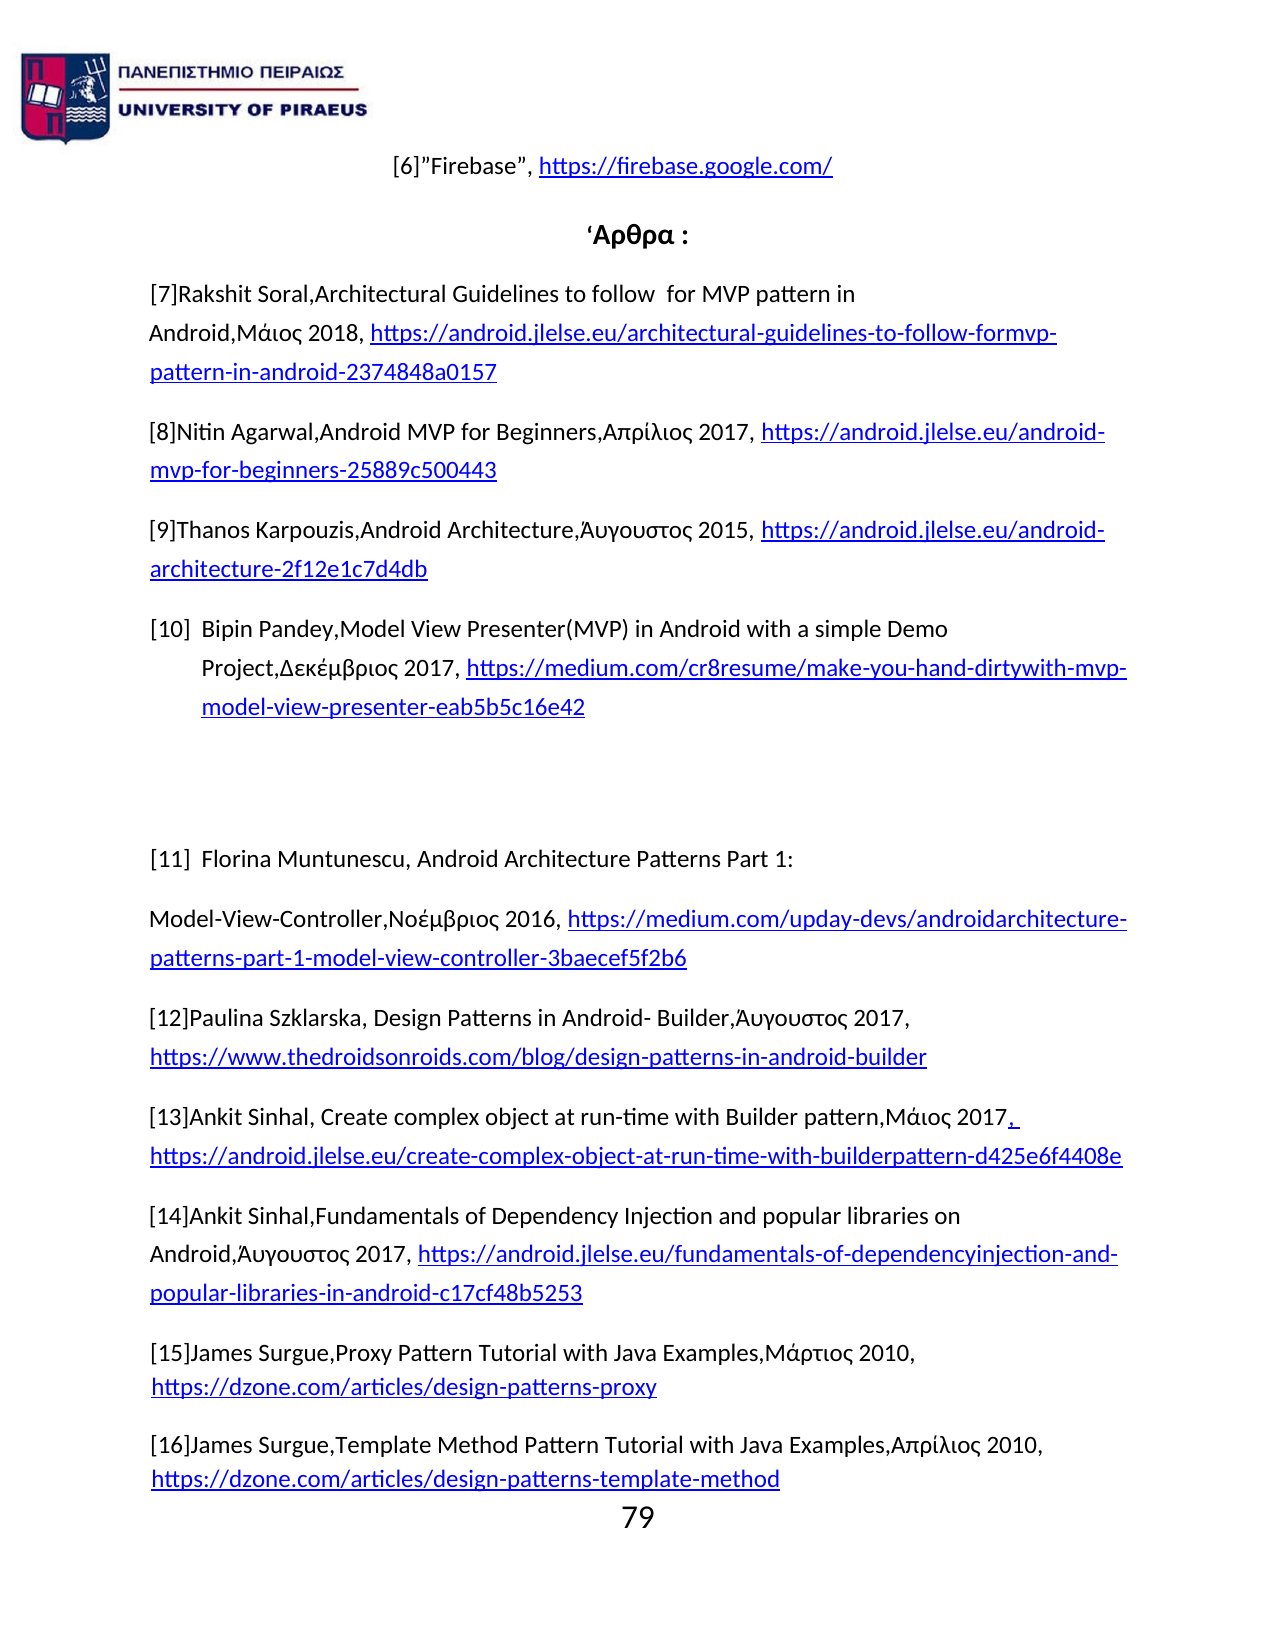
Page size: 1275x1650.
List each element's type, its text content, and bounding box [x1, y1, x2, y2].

text [6]”Firebase”, https://firebase.google.com/ [148, 150, 1131, 181]
text [12]Paulina Szklarska, Design Patterns in Android- Builder,Άυγουστος 2017, https://www.thedroidsonroids.com/blog/design-patterns-in-android-builder [148, 1002, 1131, 1072]
list Bipin Pandey,Model View Presenter(MVP) in Android with a simple Demo Project,Δεκέμβριος 2017, https://medium.com/cr8resume/make-you-hand-dirtywith-mvp-model-view-presenter-eab5b5c16e42 [150, 613, 1147, 721]
text [15]James Surgue,Proxy Pattern Tutorial with Java Examples,Μάρτιος 2010, https://dzone.com/articles/design-patterns-proxy [150, 1337, 1163, 1401]
text [13]Ankit Sinhal, Create complex object at run-time with Builder pattern,Μάιος 2017, https://android.jlelse.eu/create-complex-object-at-run-time-with-builderpattern-d425e6f4408e [148, 1101, 1131, 1170]
list Florina Muntunescu, Android Architecture Patterns Part 1: [150, 843, 1147, 874]
text Android,Μάιος 2018, https://android.jlelse.eu/architectural-guidelines-to-follow-formvp-pattern-in-android-2374848a0157 [148, 317, 1131, 386]
picture [12, 9, 374, 184]
text Model-View-Controller,Νοέμβριος 2016, https://medium.com/upday-devs/androidarchitecture-patterns-part-1-model-view-controller-3baecef5f2b6 [148, 904, 1131, 973]
text [9]Thanos Karpouzis,Android Architecture,Άυγουστος 2015, https://android.jlelse.eu/android-architecture-2f12e1c7d4db [148, 514, 1131, 584]
text [7]Rakshit Soral,Architectural Guidelines to follow for MVP pattern in [150, 278, 1163, 308]
text ‘Αρθρα : [150, 216, 1125, 251]
text [14]Ankit Sinhal,Fundamentals of Dependency Injection and popular libraries on Android,Άυγουστος 2017, https://android.jlelse.eu/fundamentals-of-dependencyinjection-and-popular-libraries-in-android-c17cf48b5253 [148, 1200, 1131, 1308]
text [8]Nitin Agarwal,Android MVP for Beginners,Απρίλιος 2017, https://android.jlelse.eu/android-mvp-for-beginners-25889c500443 [148, 416, 1131, 485]
text [16]James Surgue,Template Method Pattern Tutorial with Java Examples,Απρίλιος 2010, https://dzone.com/articles/design-patterns-template-method [150, 1430, 1163, 1493]
